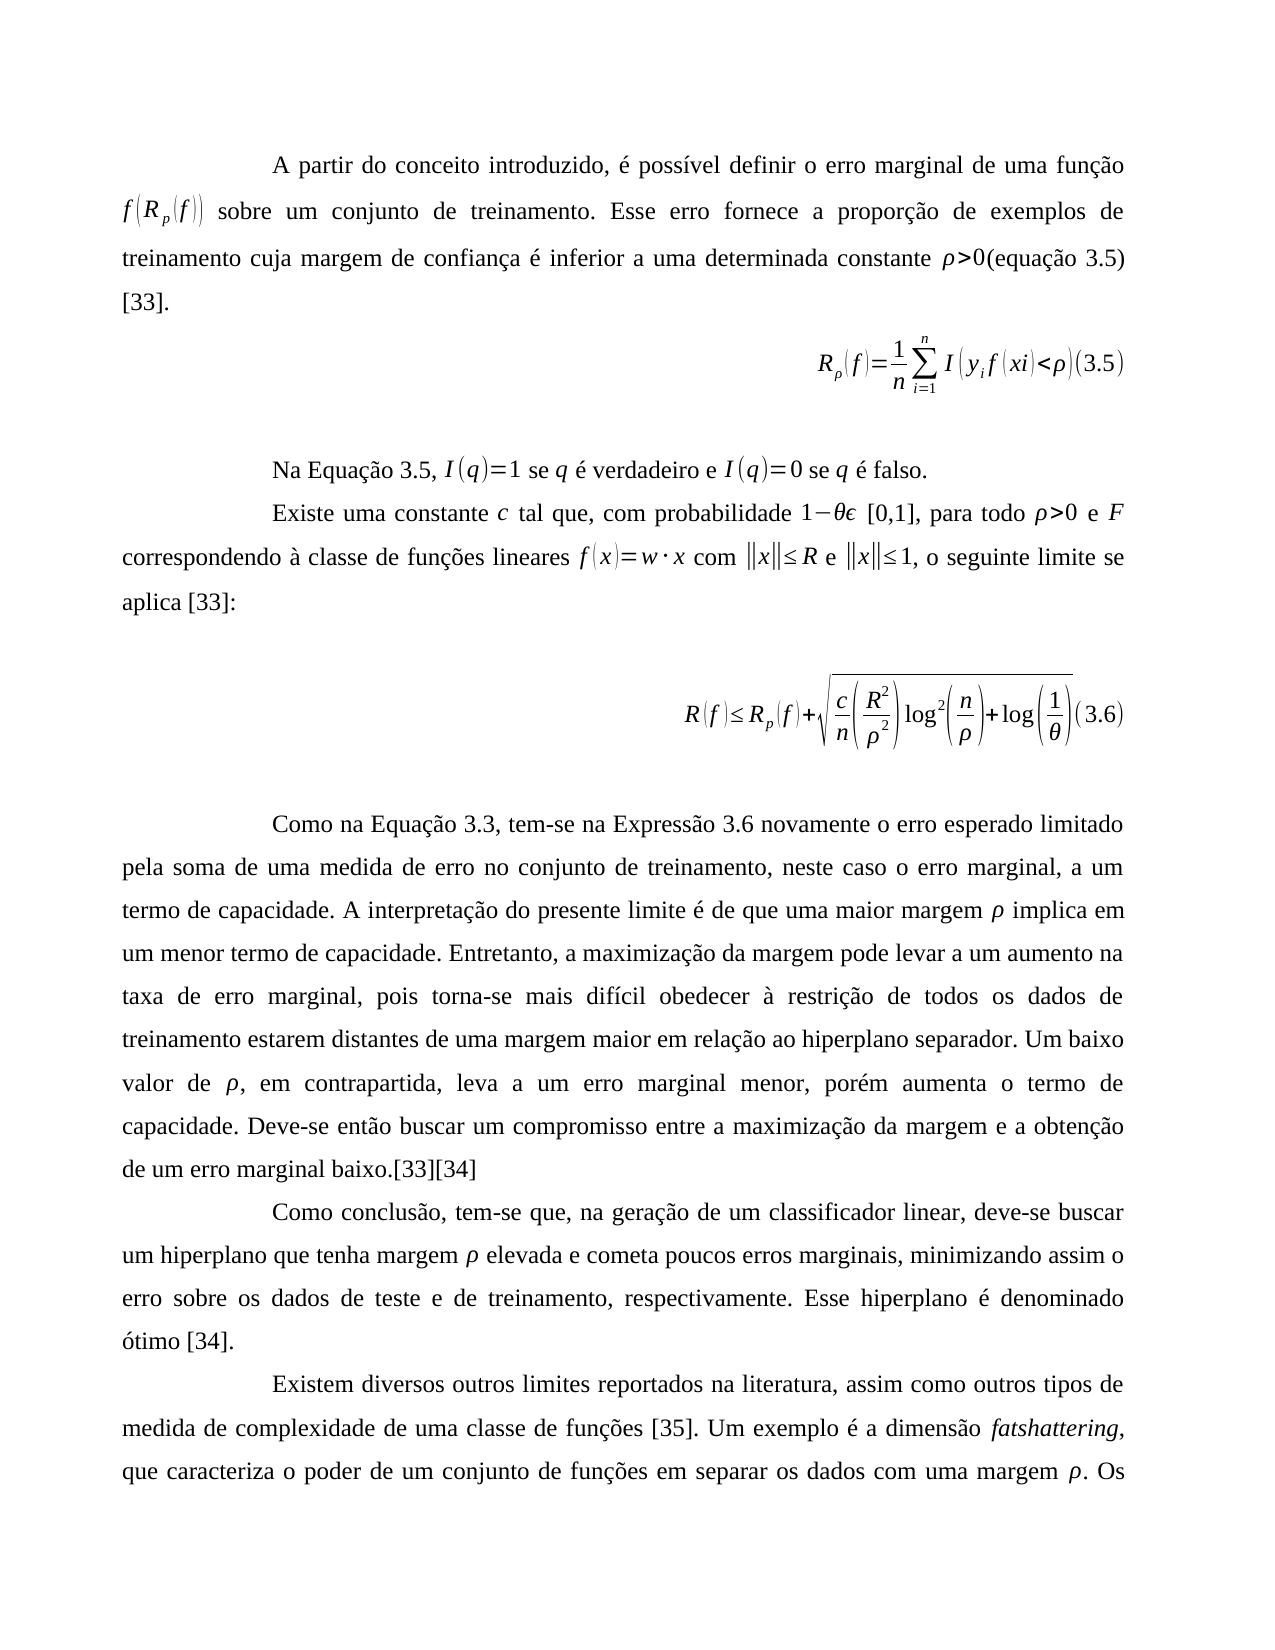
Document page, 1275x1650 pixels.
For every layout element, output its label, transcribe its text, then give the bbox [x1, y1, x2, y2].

text A partir do conceito introduzido, é possível definir o erro marginal de uma função sobre um conjunto de treinamento. Esse erro fornece a proporção de exemplos de treinamento cuja margem de confiança é inferior a uma determinada constante (equação 3.5) [33]. [122, 150, 1125, 315]
text Como na Equação 3.3, tem-se na Expressão 3.6 novamente o erro esperado limitado pela soma de uma medida de erro no conjunto de treinamento, neste caso o erro marginal, a um termo de capacidade. A interpretação do presente limite é de que uma maior margem implica em um menor termo de capacidade. Entretanto, a maximização da margem pode levar a um aumento na taxa de erro marginal, pois torna-se mais difícil obedecer à restrição de todos os dados de treinamento estarem distantes de uma margem maior em relação ao hiperplano separador. Um baixo valor de , em contrapartida, leva a um erro marginal menor, porém aumenta o termo de capacidade. Deve-se então buscar um compromisso entre a maximização da margem e a obtenção de um erro marginal baixo.[33][34] [122, 809, 1125, 1183]
text Existe uma constante tal que, com probabilidade [0,1], para todo e correspondendo à classe de funções lineares com e , o seguinte limite se aplica [33]: [122, 498, 1125, 615]
text Como conclusão tem-se que, na geração de um classificador linear, deve-se buscar um hiperplano que tenha margem elevada e cometa poucos erros marginais, minimizando assim o erro sobre os dados de teste e de treinamento, respectivamente. Esse hiperplano é denominado ótimo [34]. [122, 1197, 1125, 1355]
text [122, 1369, 1125, 1484]
text Na Equação 3.5, se é verdadeiro e se é falso. [122, 454, 1125, 484]
